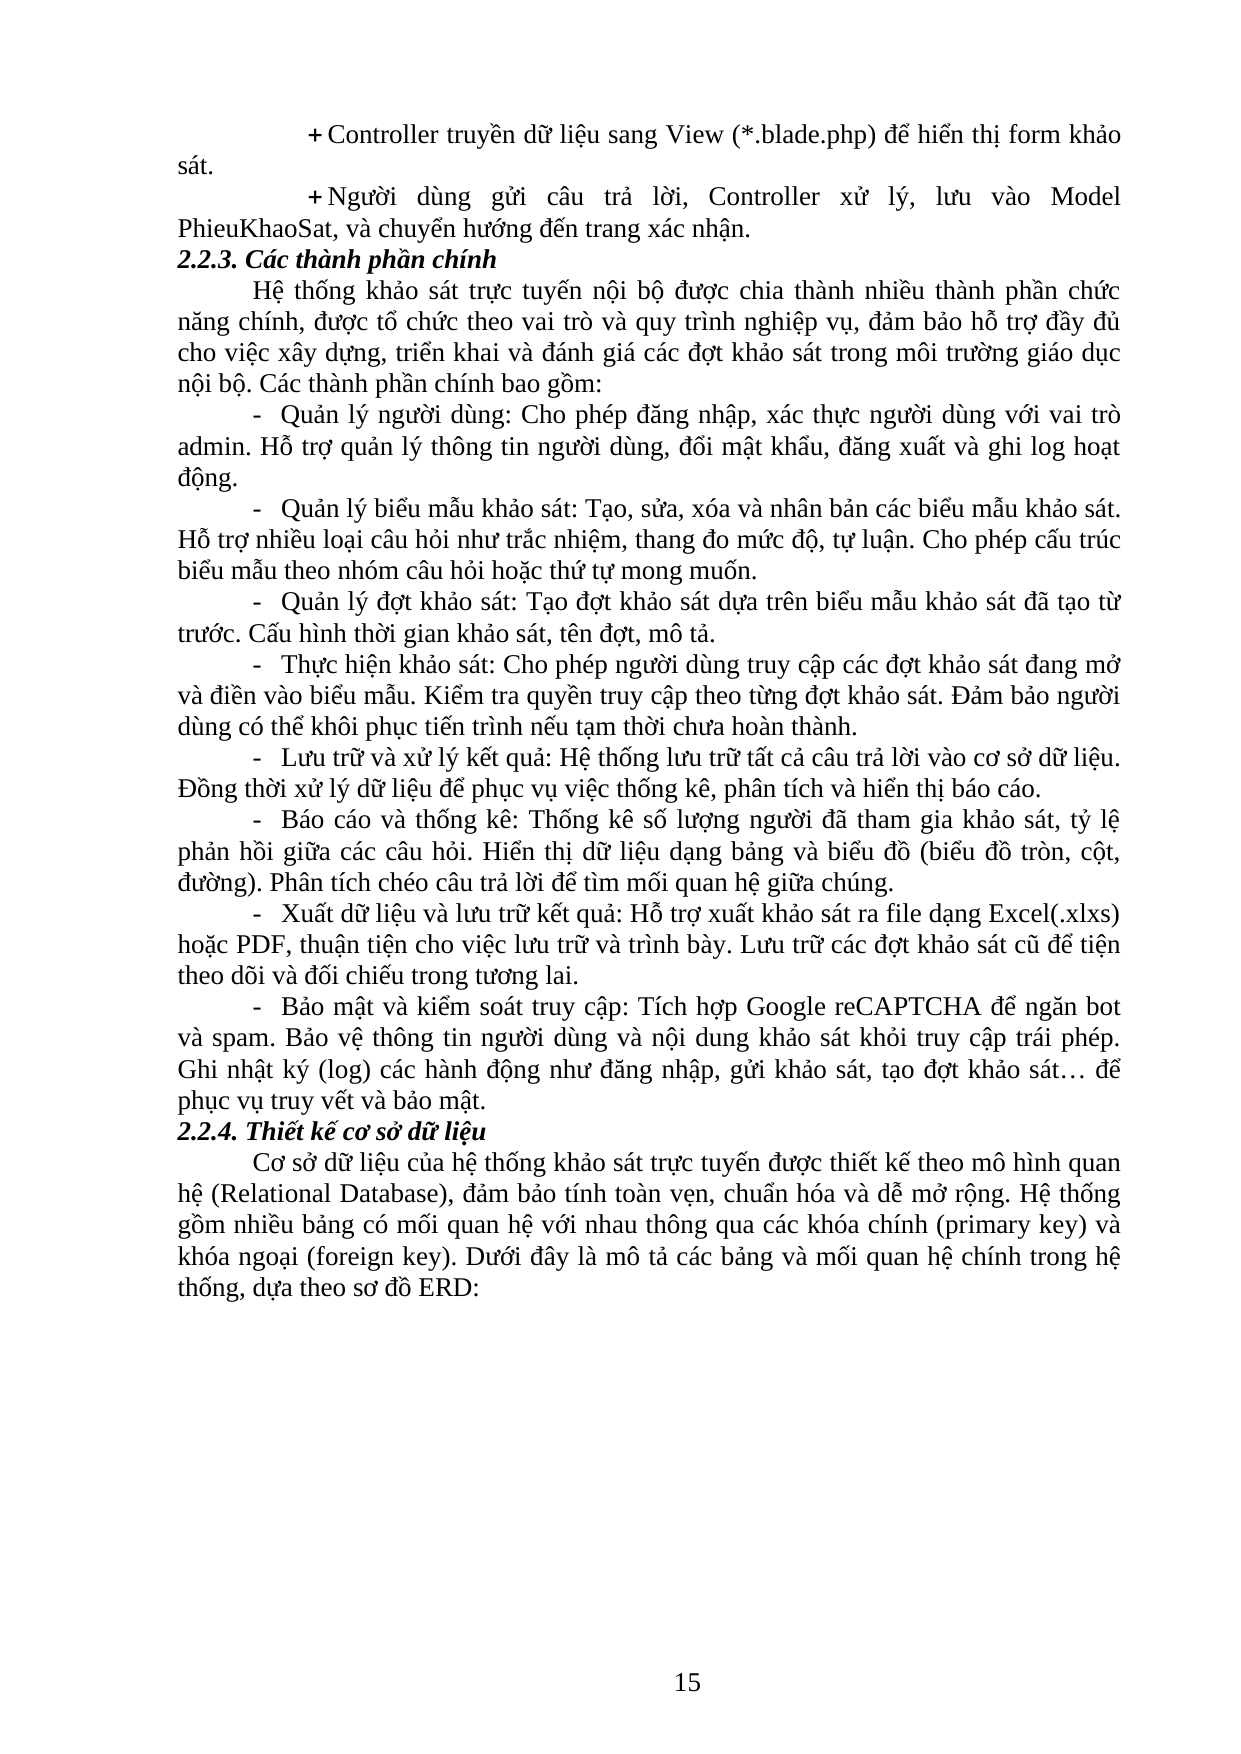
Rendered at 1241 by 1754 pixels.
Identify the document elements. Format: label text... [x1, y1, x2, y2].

text Xuất dữ liệu và lưu trữ kết quả: Hỗ trợ xuất khảo sát ra file dạng Excel(.xlxs) hoặc PDF, thuận tiện cho việc lưu trữ và trình bày. Lưu trữ các đợt khảo sát cũ để tiện theo dõi và đối chiếu trong tương lai. [177, 897, 1122, 990]
subtitle 2.2.3. Các thành phần chính [177, 243, 1122, 274]
text Lưu trữ và xử lý kết quả: Hệ thống lưu trữ tất cả câu trả lời vào cơ sở dữ liệu. Đồng thời xử lý dữ liệu để phục vụ việc thống kê, phân tích và hiển thị báo cáo. [177, 741, 1122, 803]
text Controller truyền dữ liệu sang View (*.blade.php) để hiển thị form khảo sát. [177, 118, 1122, 181]
text Báo cáo và thống kê: Thống kê số lượng người đã tham gia khảo sát, tỷ lệ phản hồi giữa các câu hỏi. Hiển thị dữ liệu dạng bảng và biểu đồ (biểu đồ tròn, cột, đường). Phân tích chéo câu trả lời để tìm mối quan hệ giữa chúng. [177, 803, 1122, 897]
text Quản lý đợt khảo sát: Tạo đợt khảo sát dựa trên biểu mẫu khảo sát đã tạo từ trước. Cấu hình thời gian khảo sát, tên đợt, mô tả. [177, 586, 1122, 648]
text Quản lý biểu mẫu khảo sát: Tạo, sửa, xóa và nhân bản các biểu mẫu khảo sát. Hỗ trợ nhiều loại câu hỏi như trắc nhiệm, thang đo mức độ, tự luận. Cho phép cấu trúc biểu mẫu theo nhóm câu hỏi hoặc thứ tự mong muốn. [177, 492, 1122, 586]
subtitle 2.2.4. Thiết kế cơ sở dữ liệu [177, 1115, 1122, 1146]
text Bảo mật và kiểm soát truy cập: Tích hợp Google reCAPTCHA để ngăn bot và spam. Bảo vệ thông tin người dùng và nội dung khảo sát khỏi truy cập trái phép. Ghi nhật ký (log) các hành động như đăng nhập, gửi khảo sát, tạo đợt khảo sát… để phục vụ truy vết và bảo mật. [177, 990, 1122, 1115]
text Hệ thống khảo sát trực tuyến nội bộ được chia thành nhiều thành phần chức năng chính, được tổ chức theo vai trò và quy trình nghiệp vụ, đảm bảo hỗ trợ đầy đủ cho việc xây dựng, triển khai và đánh giá các đợt khảo sát trong môi trường giáo dục nội bộ. Các thành phần chính bao gồm: [177, 274, 1122, 399]
text Người dùng gửi câu trả lời, Controller xử lý, lưu vào Model PhieuKhaoSat, và chuyển hướng đến trang xác nhận. [177, 181, 1122, 243]
text Cơ sở dữ liệu của hệ thống khảo sát trực tuyến được thiết kế theo mô hình quan hệ (Relational Database), đảm bảo tính toàn vẹn, chuẩn hóa và dễ mở rộng. Hệ thống gồm nhiều bảng có mối quan hệ với nhau thông qua các khóa chính (primary key) và khóa ngoại (foreign key). Dưới đây là mô tả các bảng và mối quan hệ chính trong hệ thống, dựa theo sơ đồ ERD: [177, 1146, 1122, 1302]
text Quản lý người dùng: Cho phép đăng nhập, xác thực người dùng với vai trò admin. Hỗ trợ quản lý thông tin người dùng, đổi mật khẩu, đăng xuất và ghi log hoạt động. [177, 399, 1122, 492]
text Thực hiện khảo sát: Cho phép người dùng truy cập các đợt khảo sát đang mở và điền vào biểu mẫu. Kiểm tra quyền truy cập theo từng đợt khảo sát. Đảm bảo người dùng có thể khôi phục tiến trình nếu tạm thời chưa hoàn thành. [177, 648, 1122, 741]
